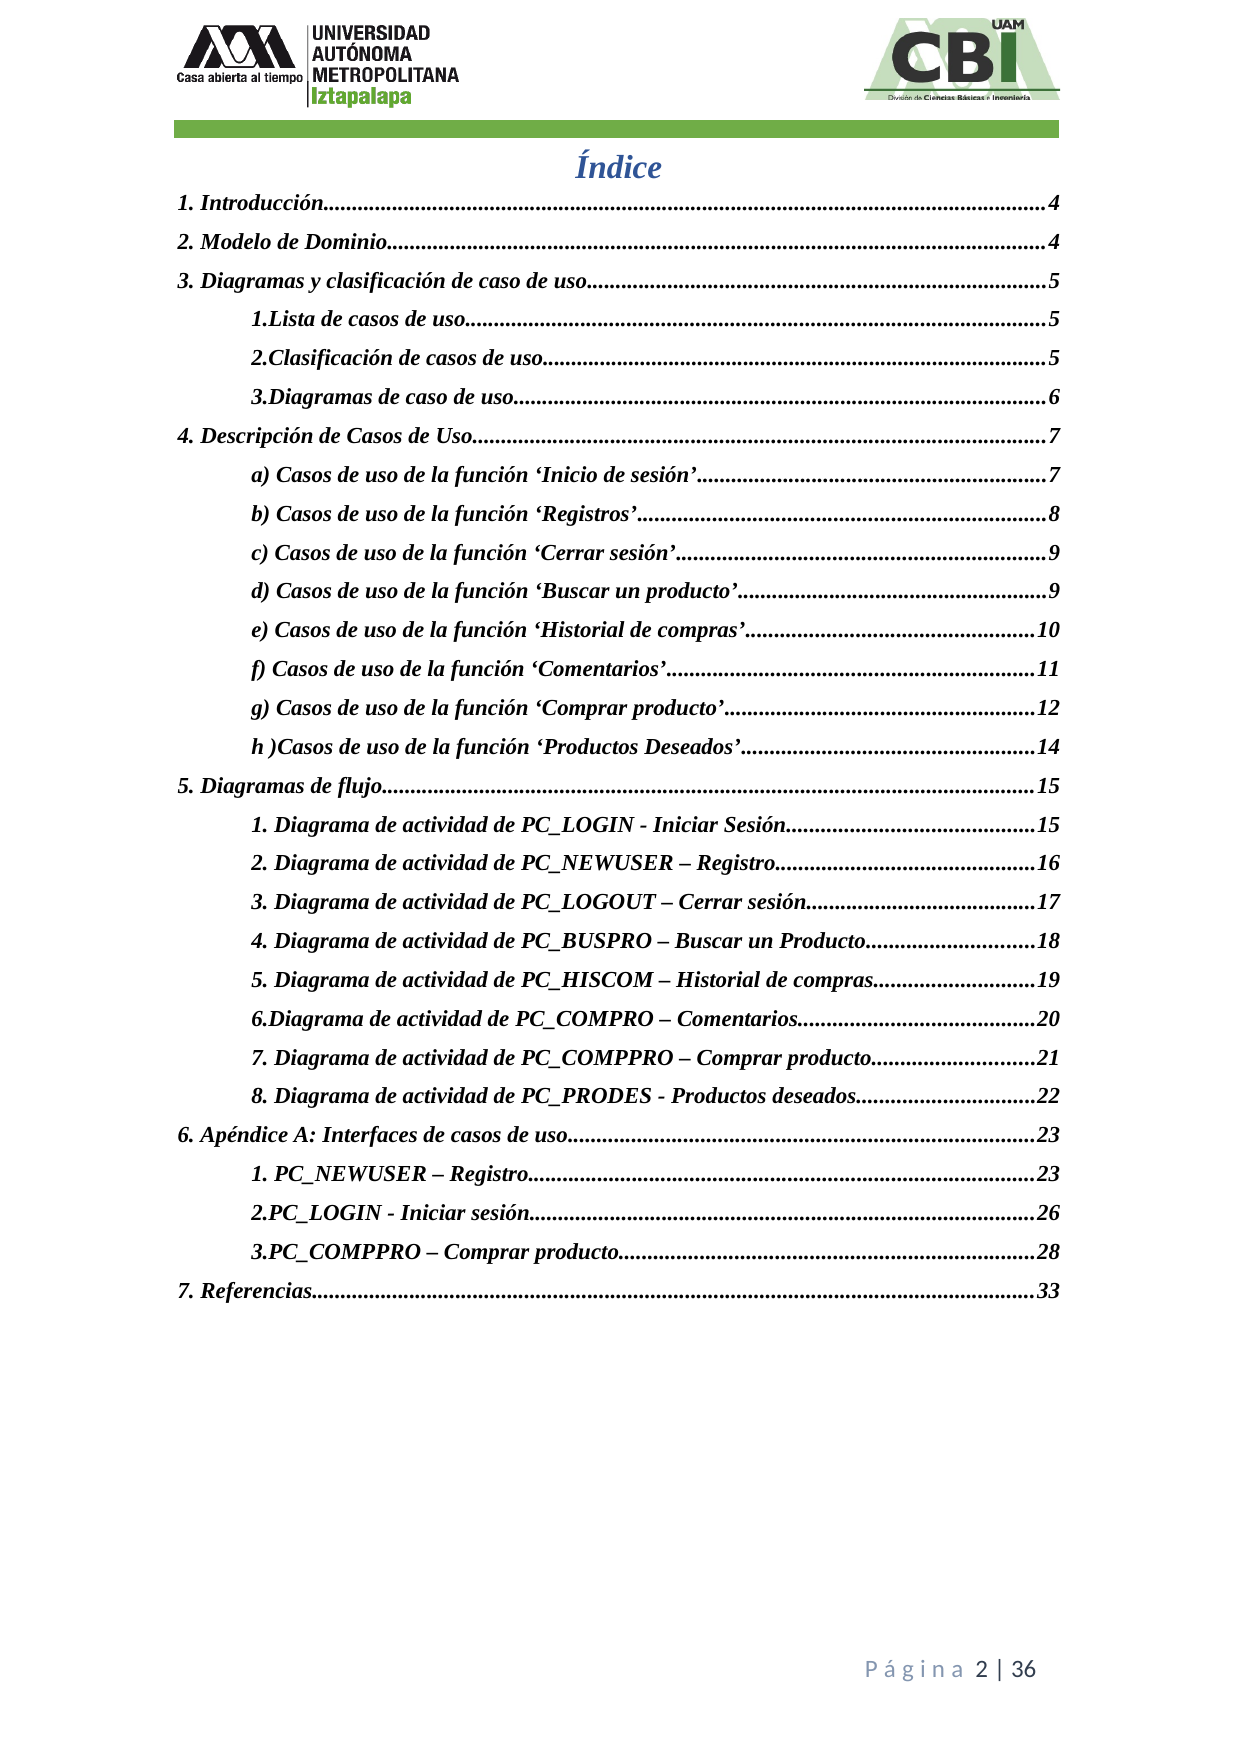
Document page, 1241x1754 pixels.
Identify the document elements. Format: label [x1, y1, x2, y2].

picture [863, 18, 1060, 100]
picture [177, 25, 459, 109]
